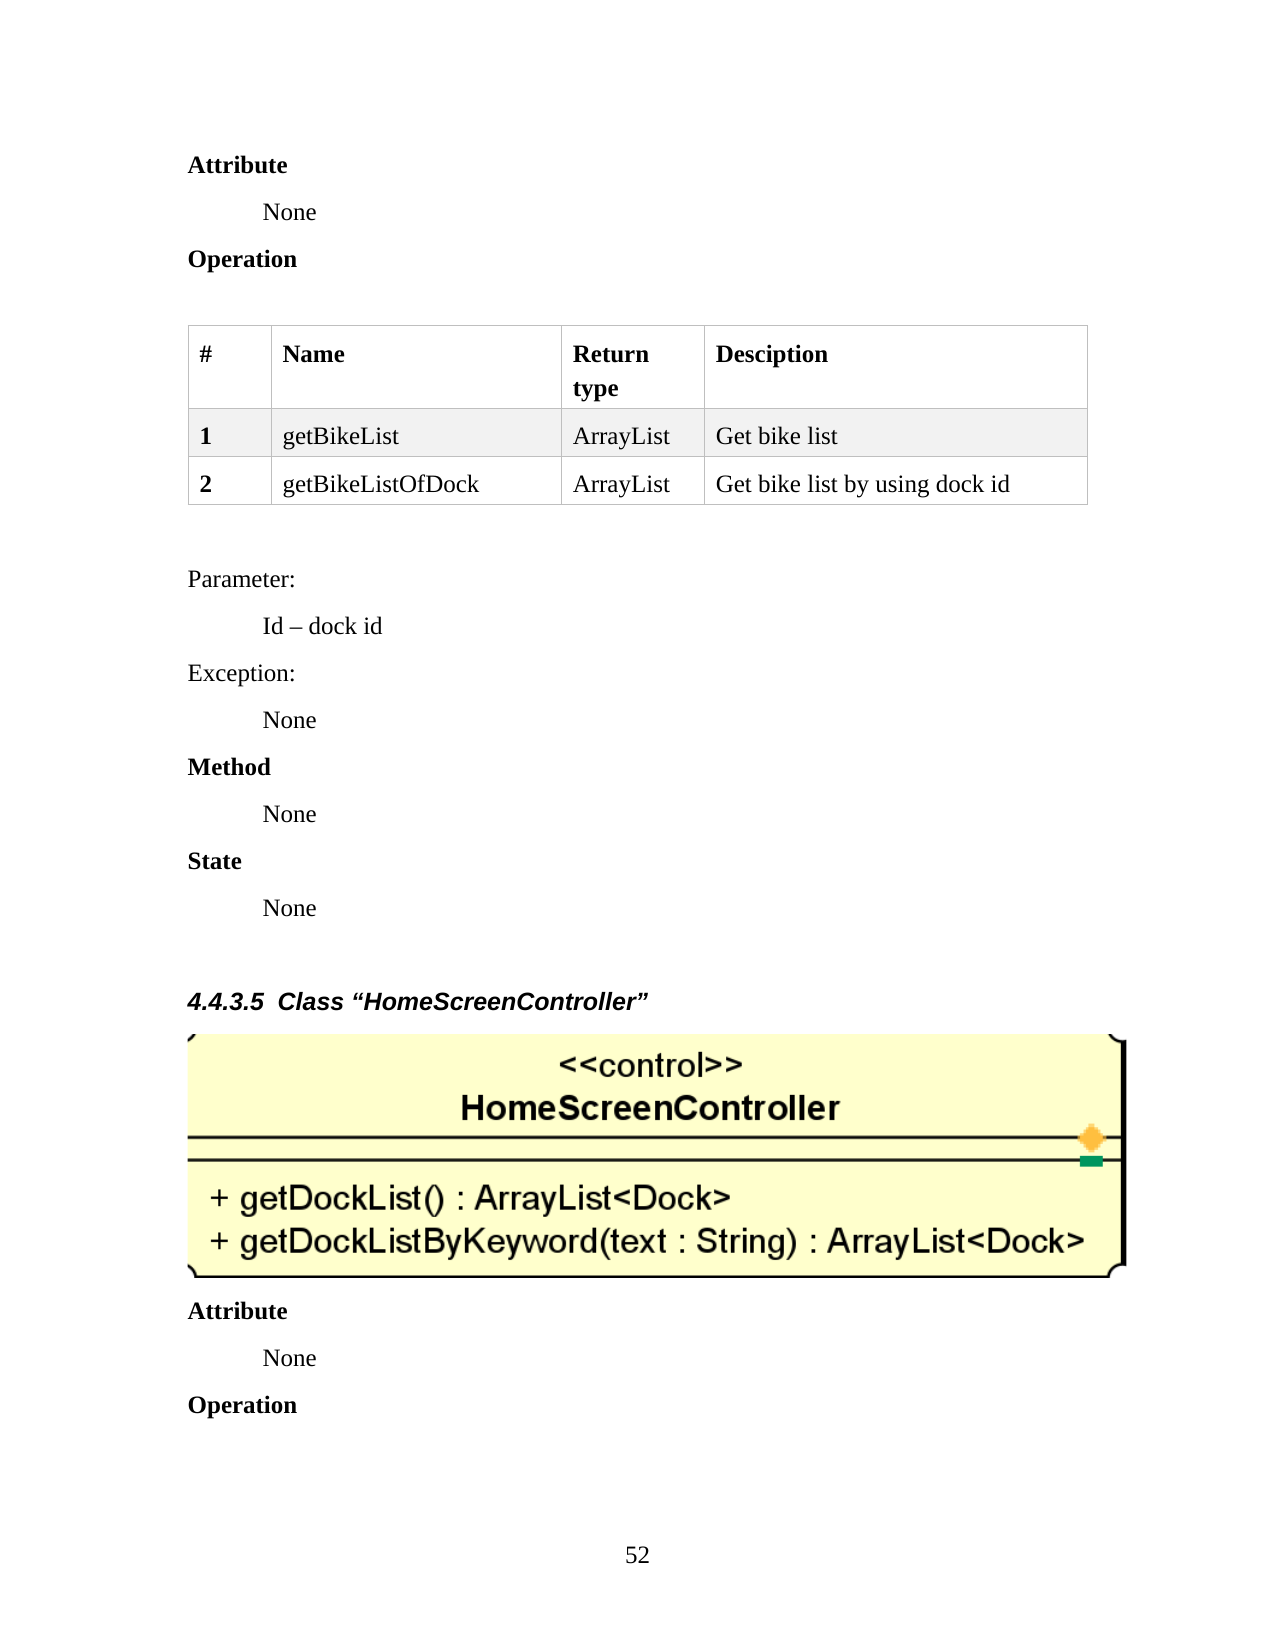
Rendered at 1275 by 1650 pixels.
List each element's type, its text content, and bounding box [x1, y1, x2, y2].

text Method [187, 752, 1087, 781]
table_cell Get bike list by using dock id [705, 457, 1087, 504]
table_header # [189, 326, 271, 408]
table_cell ArrayList [562, 457, 704, 504]
table_header Return type [562, 326, 704, 408]
table_header Desciption [705, 326, 1087, 408]
text None [187, 799, 1087, 828]
table_cell 2 [189, 457, 271, 504]
text Attribute [187, 1296, 1087, 1325]
table_cell 1 [189, 409, 271, 456]
text Exception: [187, 658, 1087, 687]
text Id – dock id [187, 611, 1087, 640]
picture [187, 1034, 1127, 1278]
text Parameter: [187, 564, 1087, 593]
text None [187, 197, 1087, 226]
subtitle Class “HomeScreenController” [187, 987, 1087, 1016]
text Attribute [187, 150, 1087, 179]
text None [187, 705, 1087, 734]
table_cell getBikeListOfDock [272, 457, 561, 504]
table_cell getBikeList [272, 409, 561, 456]
text None [187, 1343, 1087, 1372]
table_header Name [272, 326, 561, 408]
text None [187, 893, 1087, 922]
table_cell ArrayList [562, 409, 704, 456]
table_cell Get bike list [705, 409, 1087, 456]
text Operation [187, 1390, 1087, 1419]
text Operation [187, 244, 1087, 273]
text State [187, 846, 1087, 875]
